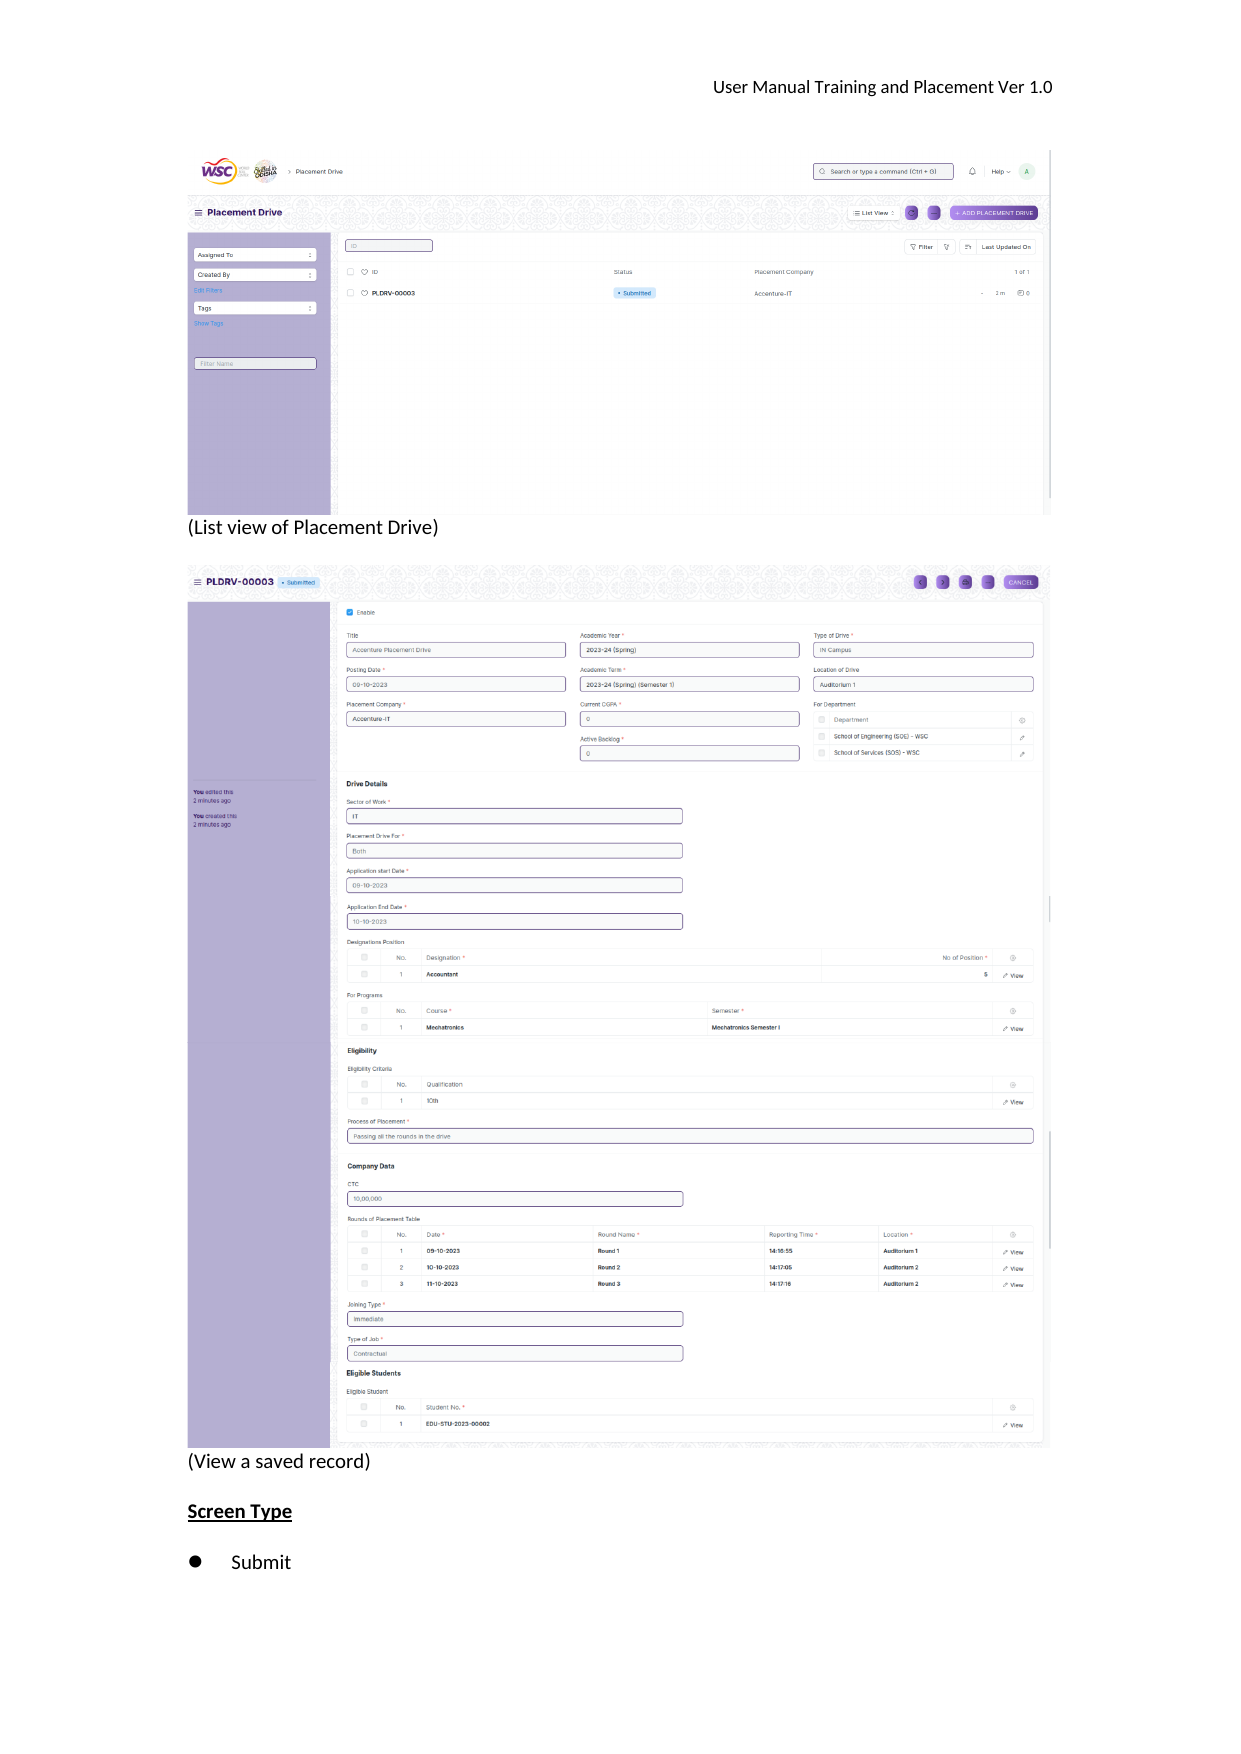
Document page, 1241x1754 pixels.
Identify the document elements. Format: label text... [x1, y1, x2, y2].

picture [187, 150, 1051, 515]
text (List view of Placement Drive) [187, 514, 1053, 540]
list Submit [187, 1549, 1053, 1575]
picture [187, 565, 1051, 1448]
text Screen Type [187, 1499, 1053, 1524]
text (View a saved record) [187, 1448, 1053, 1473]
